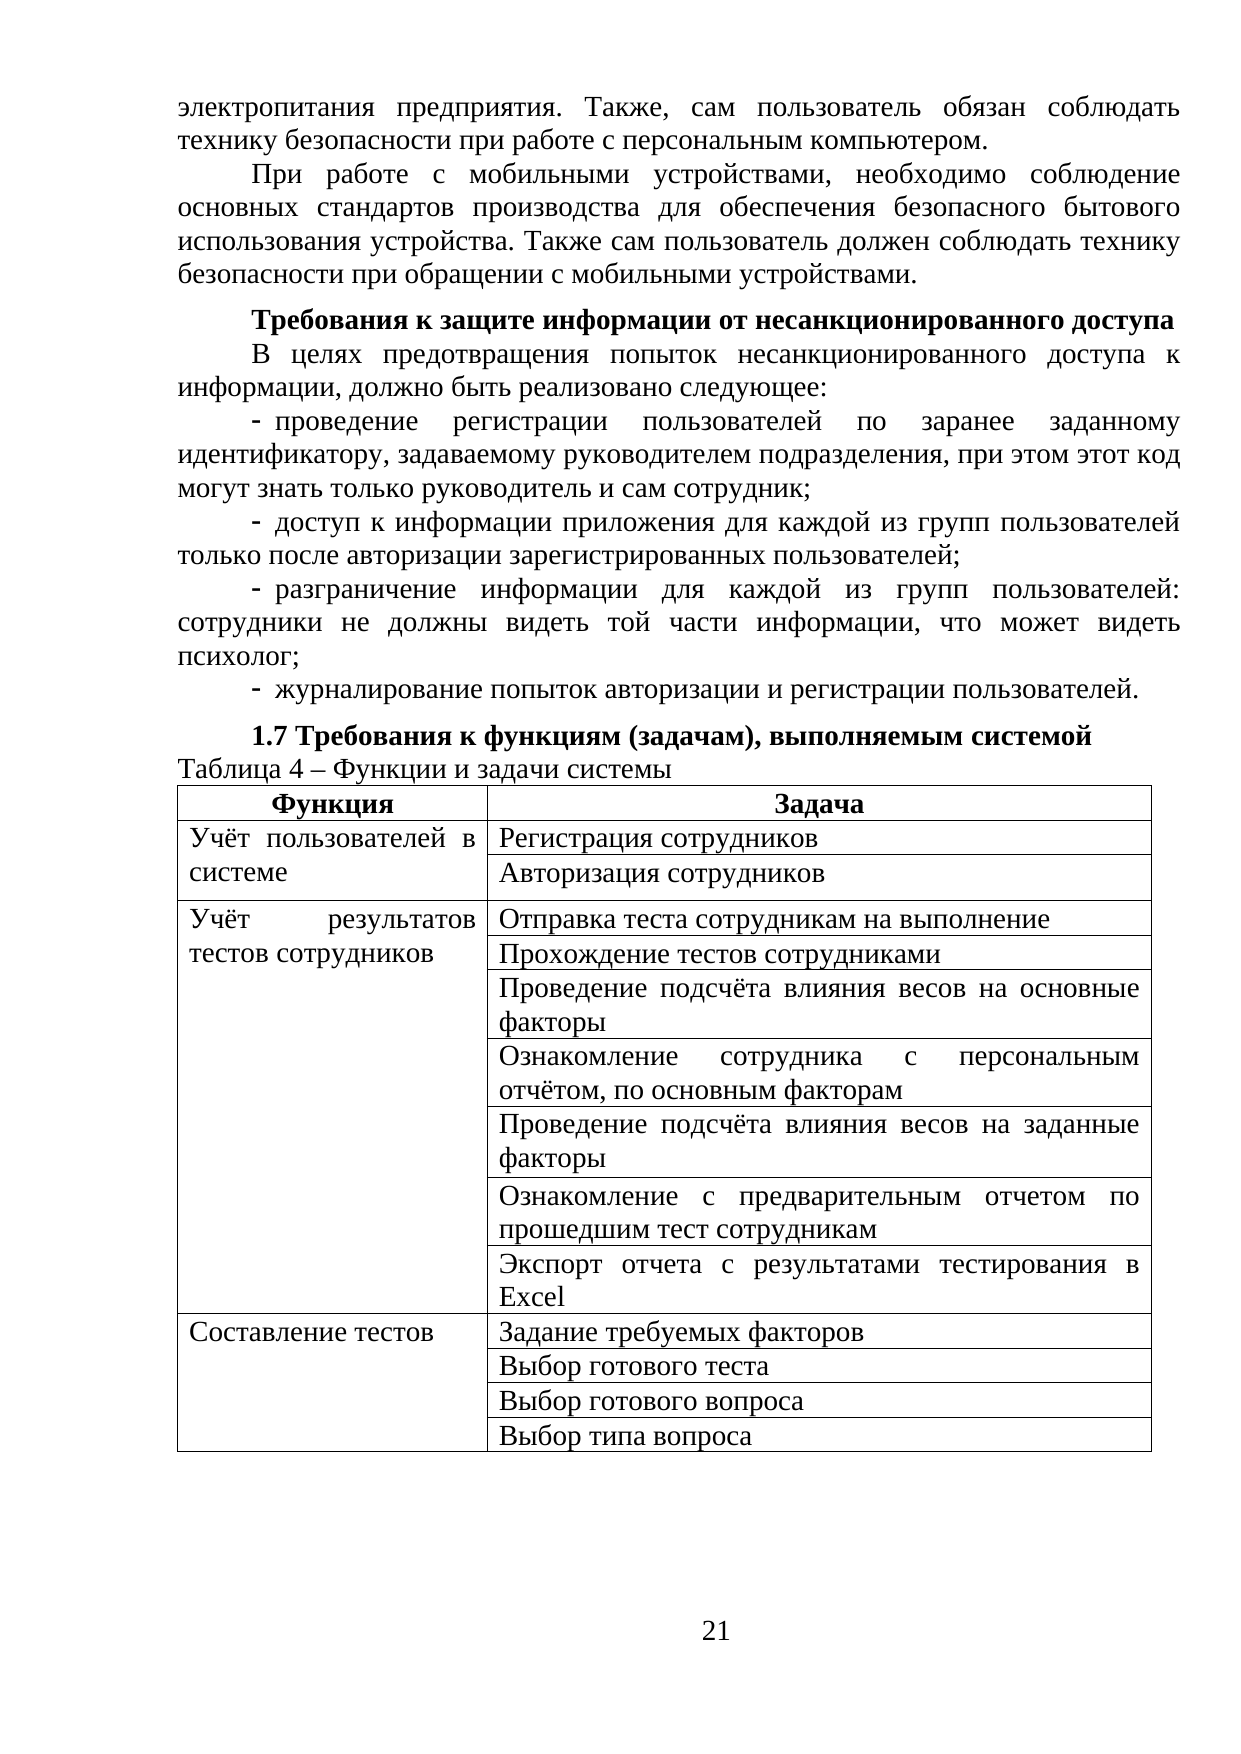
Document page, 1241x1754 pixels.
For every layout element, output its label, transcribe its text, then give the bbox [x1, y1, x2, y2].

table_cell Регистрация сотрудников [488, 821, 1151, 854]
table_cell Задание требуемых факторов [488, 1314, 1151, 1347]
table_cell Ознакомление сотрудника с персональным отчётом, по основным факторам [488, 1039, 1151, 1106]
table_header Функция [178, 786, 487, 819]
table_cell Ознакомление с предварительным отчетом по прошедшим тест сотрудникам [488, 1178, 1151, 1245]
table_cell Учёт пользователей в системе [178, 821, 487, 900]
table_cell Отправка теста сотрудникам на выполнение [488, 901, 1151, 935]
list разграничение информации для каждой из групп пользователей: сотрудники не должны видеть той части информации, что может видеть психолог; [177, 571, 1181, 672]
list журналирование попыток авторизации и регистрации пользователей. [177, 672, 1181, 705]
list доступ к информации приложения для каждой из групп пользователей только после авторизации зарегистрированных пользователей; [177, 504, 1181, 571]
table_header Задача [488, 786, 1151, 819]
text При работе с мобильными устройствами, необходимо соблюдение основных стандартов производства для обеспечения безопасного бытового использования устройства. Также сам пользователь должен соблюдать технику безопасности при обращении с мобильными устройствами. [177, 156, 1181, 290]
table_cell Учёт результатов тестов сотрудников [178, 901, 487, 1313]
table_cell Выбор типа вопроса [488, 1418, 1151, 1451]
table_cell Прохождение тестов сотрудниками [488, 936, 1151, 969]
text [177, 89, 1181, 156]
table_cell Выбор готового вопроса [488, 1383, 1151, 1417]
table_cell Проведение подсчёта влияния весов на заданные факторы [488, 1107, 1151, 1177]
text Требования к защите информации от несанкционированного доступа [177, 302, 1181, 336]
table_cell Проведение подсчёта влияния весов на основные факторы [488, 970, 1151, 1037]
table_cell Выбор готового теста [488, 1349, 1151, 1382]
table_cell Авторизация сотрудников [488, 855, 1151, 900]
text Таблица 4 – Функции и задачи системы [177, 751, 1181, 785]
table_cell Экспорт отчета с результатами тестирования в Excel [488, 1246, 1151, 1313]
subtitle 1.7 Требования к функциям (задачам), выполняемым системой [177, 718, 1181, 751]
list проведение регистрации пользователей по заранее заданному идентификатору, задаваемому руководителем подразделения, при этом этот код могут знать только руководитель и сам сотрудник; [177, 403, 1181, 504]
text В целях предотвращения попыток несанкционированного доступа к информации, должно быть реализовано следующее: [177, 336, 1181, 403]
table_cell Составление тестов [178, 1314, 487, 1451]
